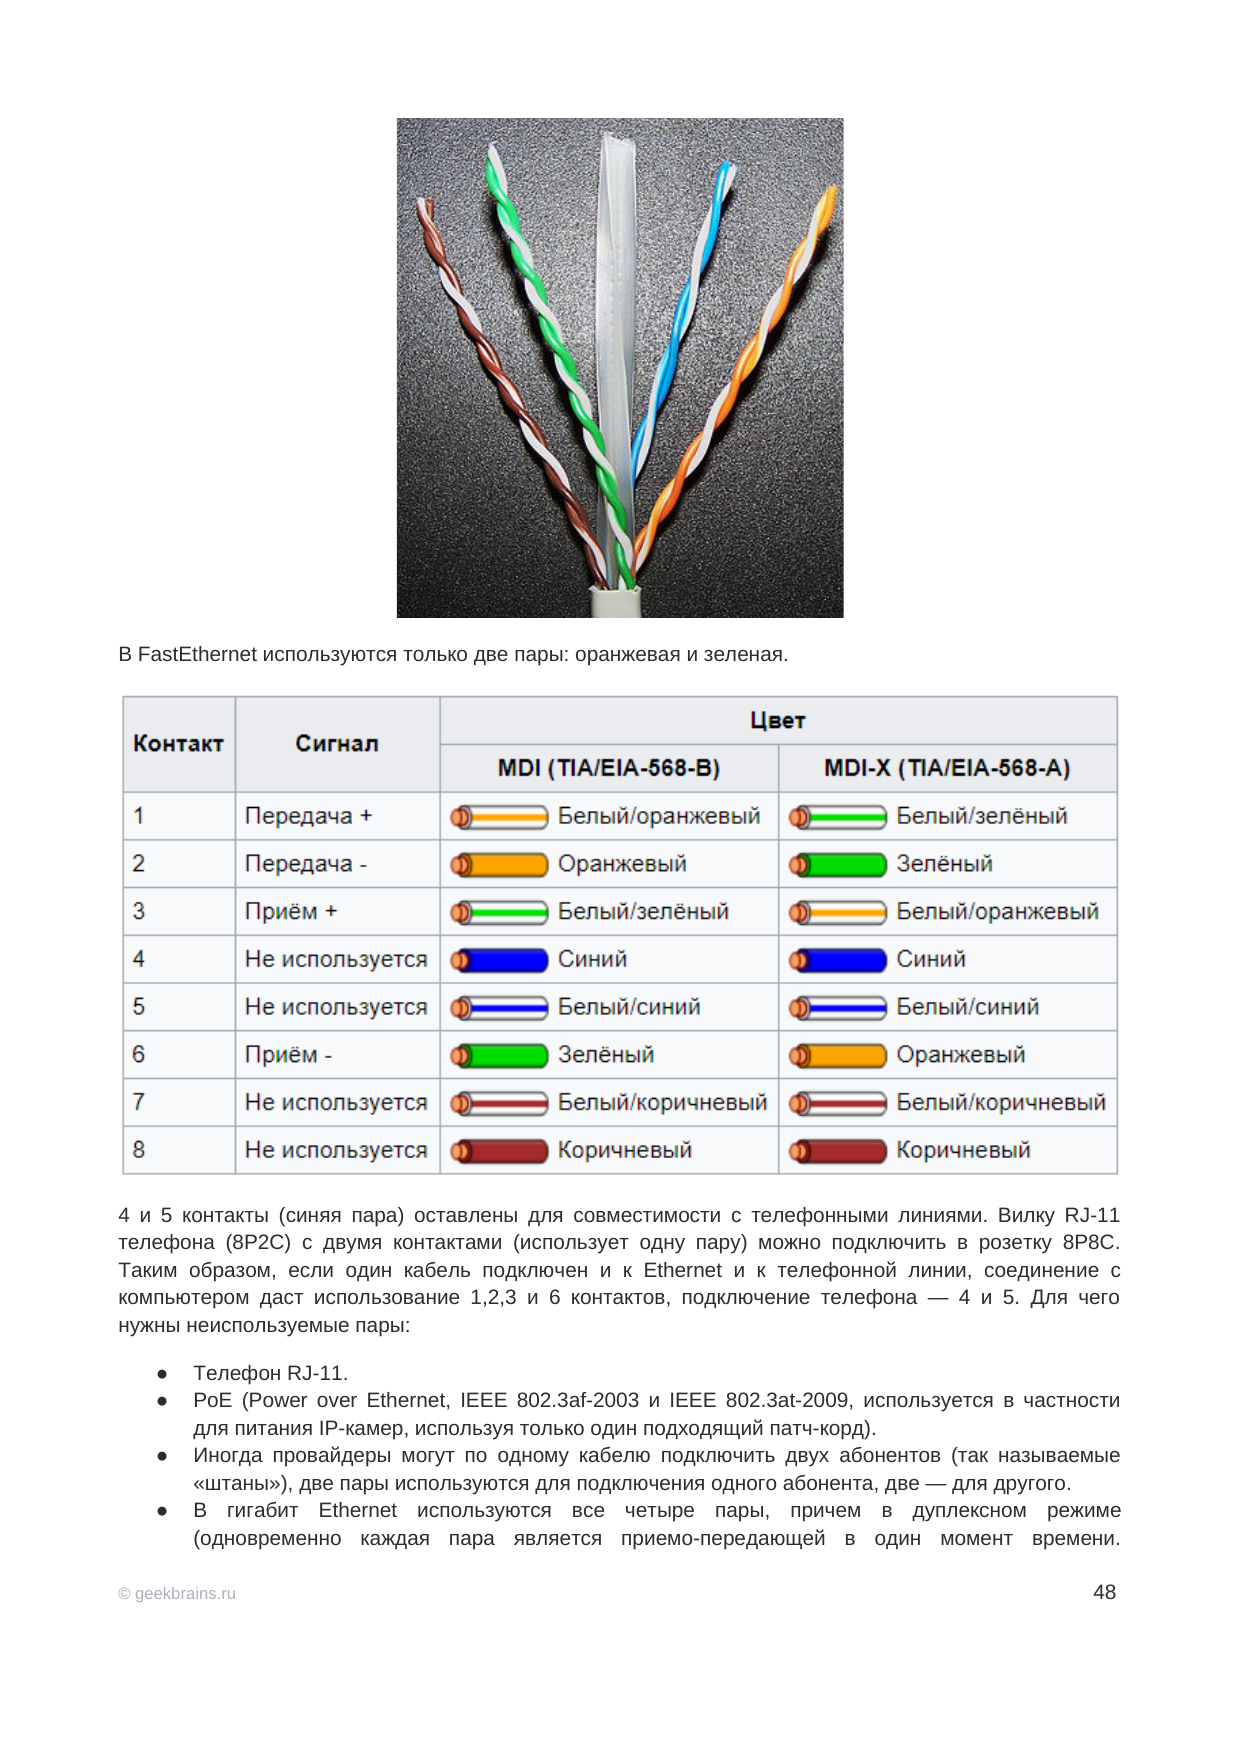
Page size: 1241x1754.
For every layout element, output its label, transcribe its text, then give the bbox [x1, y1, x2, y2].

list Иногда провайдеры могут по одному кабелю подключить двух абонентов (так называемые «штаны»), две пары используются для подключения одного абонента, две — для другого. [156, 1443, 1122, 1495]
text 4 и 5 контакты (синяя пара) оставлены для совместимости с телефонными линиями. Вилку RJ-11 телефона (8P2С) с двумя контактами (использует одну пару) можно подключить в розетку 8P8C. Таким образом, если один кабель подключен и к Ethernet и к телефонной линии, соединение с компьютером даст использование 1,2,3 и 6 контактов, подключение телефона — 4 и 5. Для чего нужны неиспользуемые пары: [118, 1202, 1122, 1336]
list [156, 1498, 1122, 1550]
picture [396, 118, 844, 618]
list Телефон RJ-11. [156, 1361, 1122, 1385]
list PoE (Power over Ethernet, IEEE 802.3af-2003 и IEEE 802.3at-2009, используется в частности для питания IP-камер, используя только один подходящий патч-корд). [156, 1388, 1122, 1440]
text В FastEthernet используются только две пары: оранжевая и зеленая. [118, 642, 1122, 666]
picture [118, 690, 1123, 1178]
